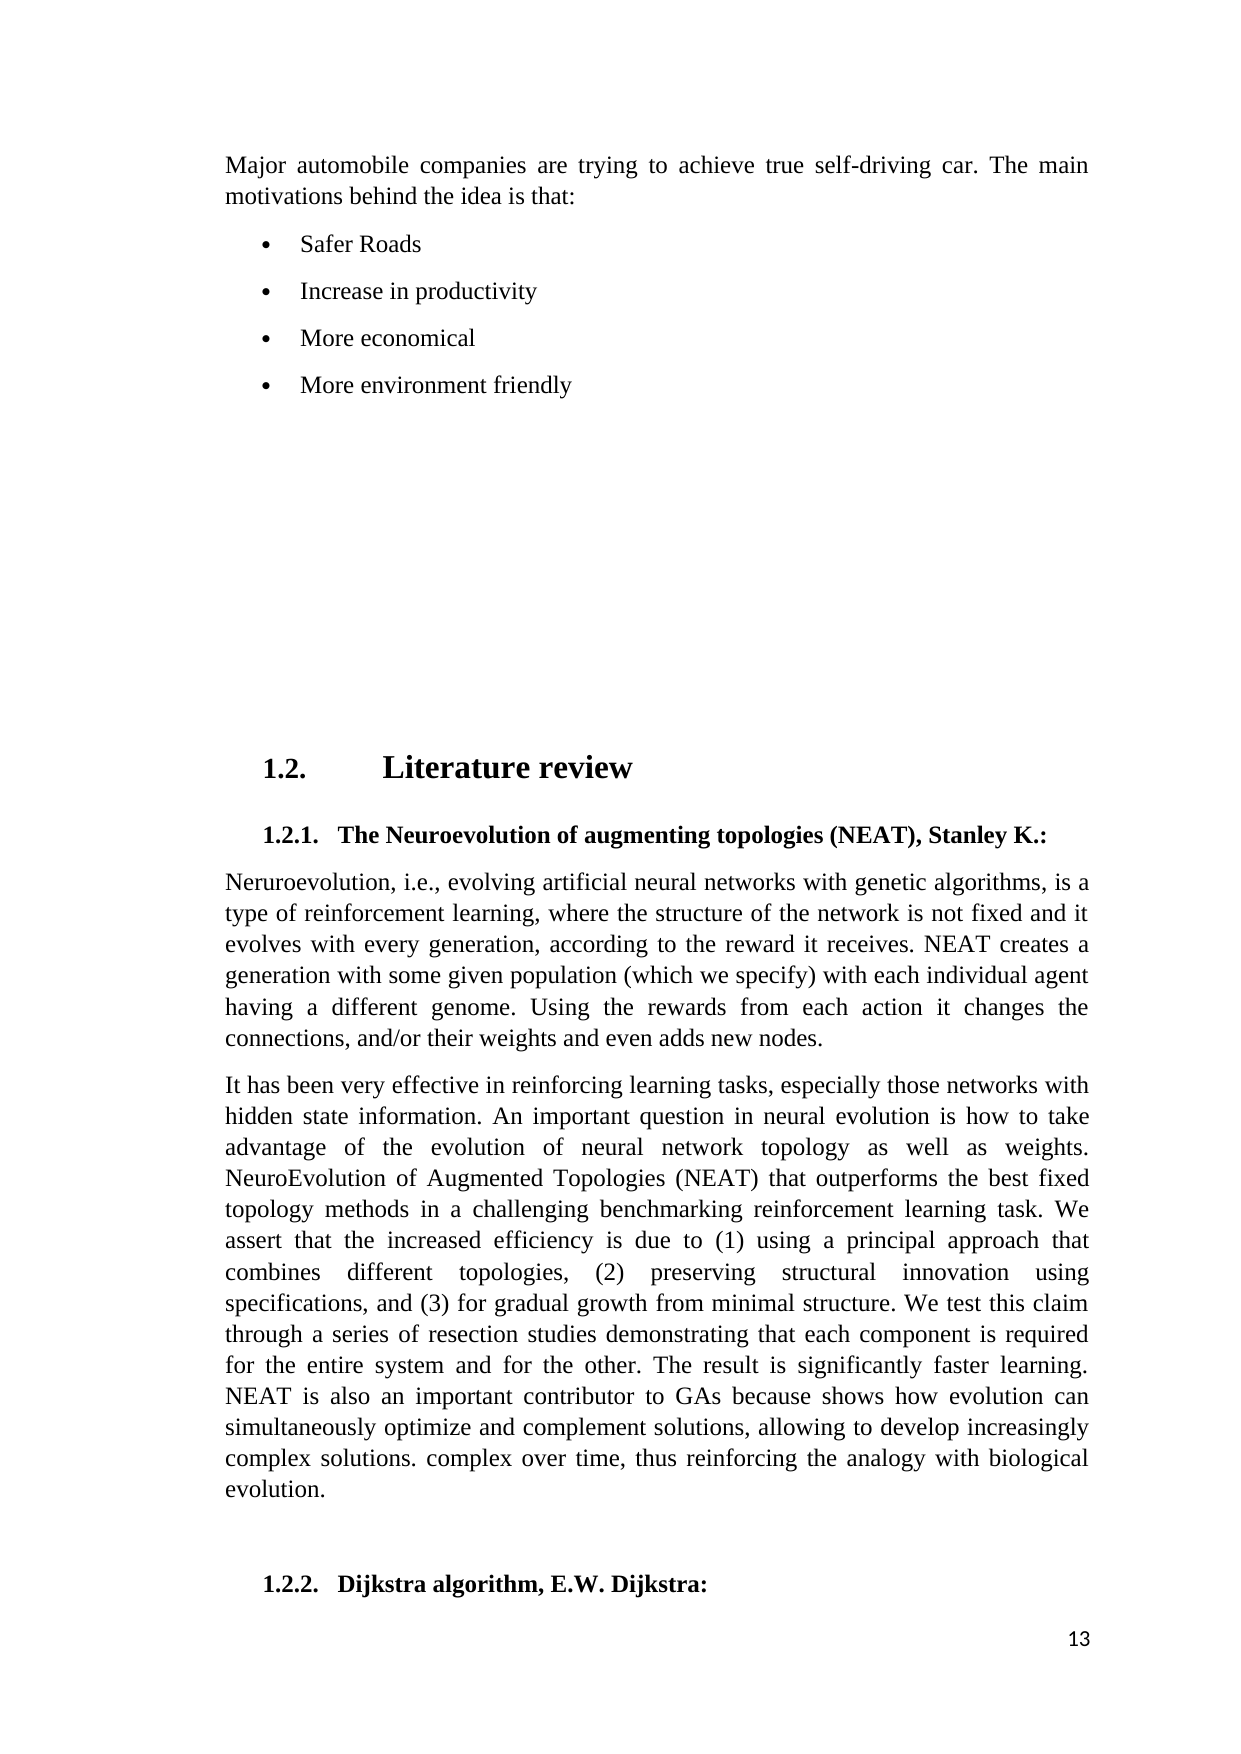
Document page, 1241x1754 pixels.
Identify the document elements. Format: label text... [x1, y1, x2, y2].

text Major automobile companies are trying to achieve true self-driving car. The main motivations behind the idea is that: [225, 150, 1090, 210]
list Safer Roads [262, 229, 1090, 257]
list More environment friendly [262, 370, 1090, 399]
list Increase in productivity [262, 276, 1090, 304]
text It has been very effective in reinforcing learning tasks, especially those networks with hidden state information. An important question in neural evolution is how to take advantage of the evolution of neural network topology as well as weights. NeuroEvolution of Augmented Topologies (NEAT) that outperforms the best fixed topology methods in a challenging benchmarking reinforcement learning task. We assert that the increased efficiency is due to (1) using a principal approach that combines different topologies, (2) preserving structural innovation using specifications, and (3) for gradual growth from minimal structure. We test this claim through a series of resection studies demonstrating that each component is required for the entire system and for the other. The result is significantly faster learning. NEAT is also an important contributor to GAs because shows how evolution can simultaneously optimize and complement solutions, allowing to develop increasingly complex solutions. complex over time, thus reinforcing the analogy with biological evolution. [225, 1070, 1090, 1503]
list Dijkstra algorithm, E.W. Dijkstra: [262, 1569, 1090, 1598]
list The Neuroevolution of augmenting topologies (NEAT), Stanley K.: [262, 820, 1090, 848]
text Neruroevolution, i.e., evolving artificial neural networks with genetic algorithms, is a type of reinforcement learning, where the structure of the network is not fixed and it evolves with every generation, according to the reward it receives. NEAT creates a generation with some given population (which we specify) with each individual agent having a different genome. Using the rewards from each action it changes the connections, and/or their weights and even adds new nodes. [225, 867, 1090, 1051]
list Literature review [262, 747, 1090, 786]
list More economical [262, 323, 1090, 352]
